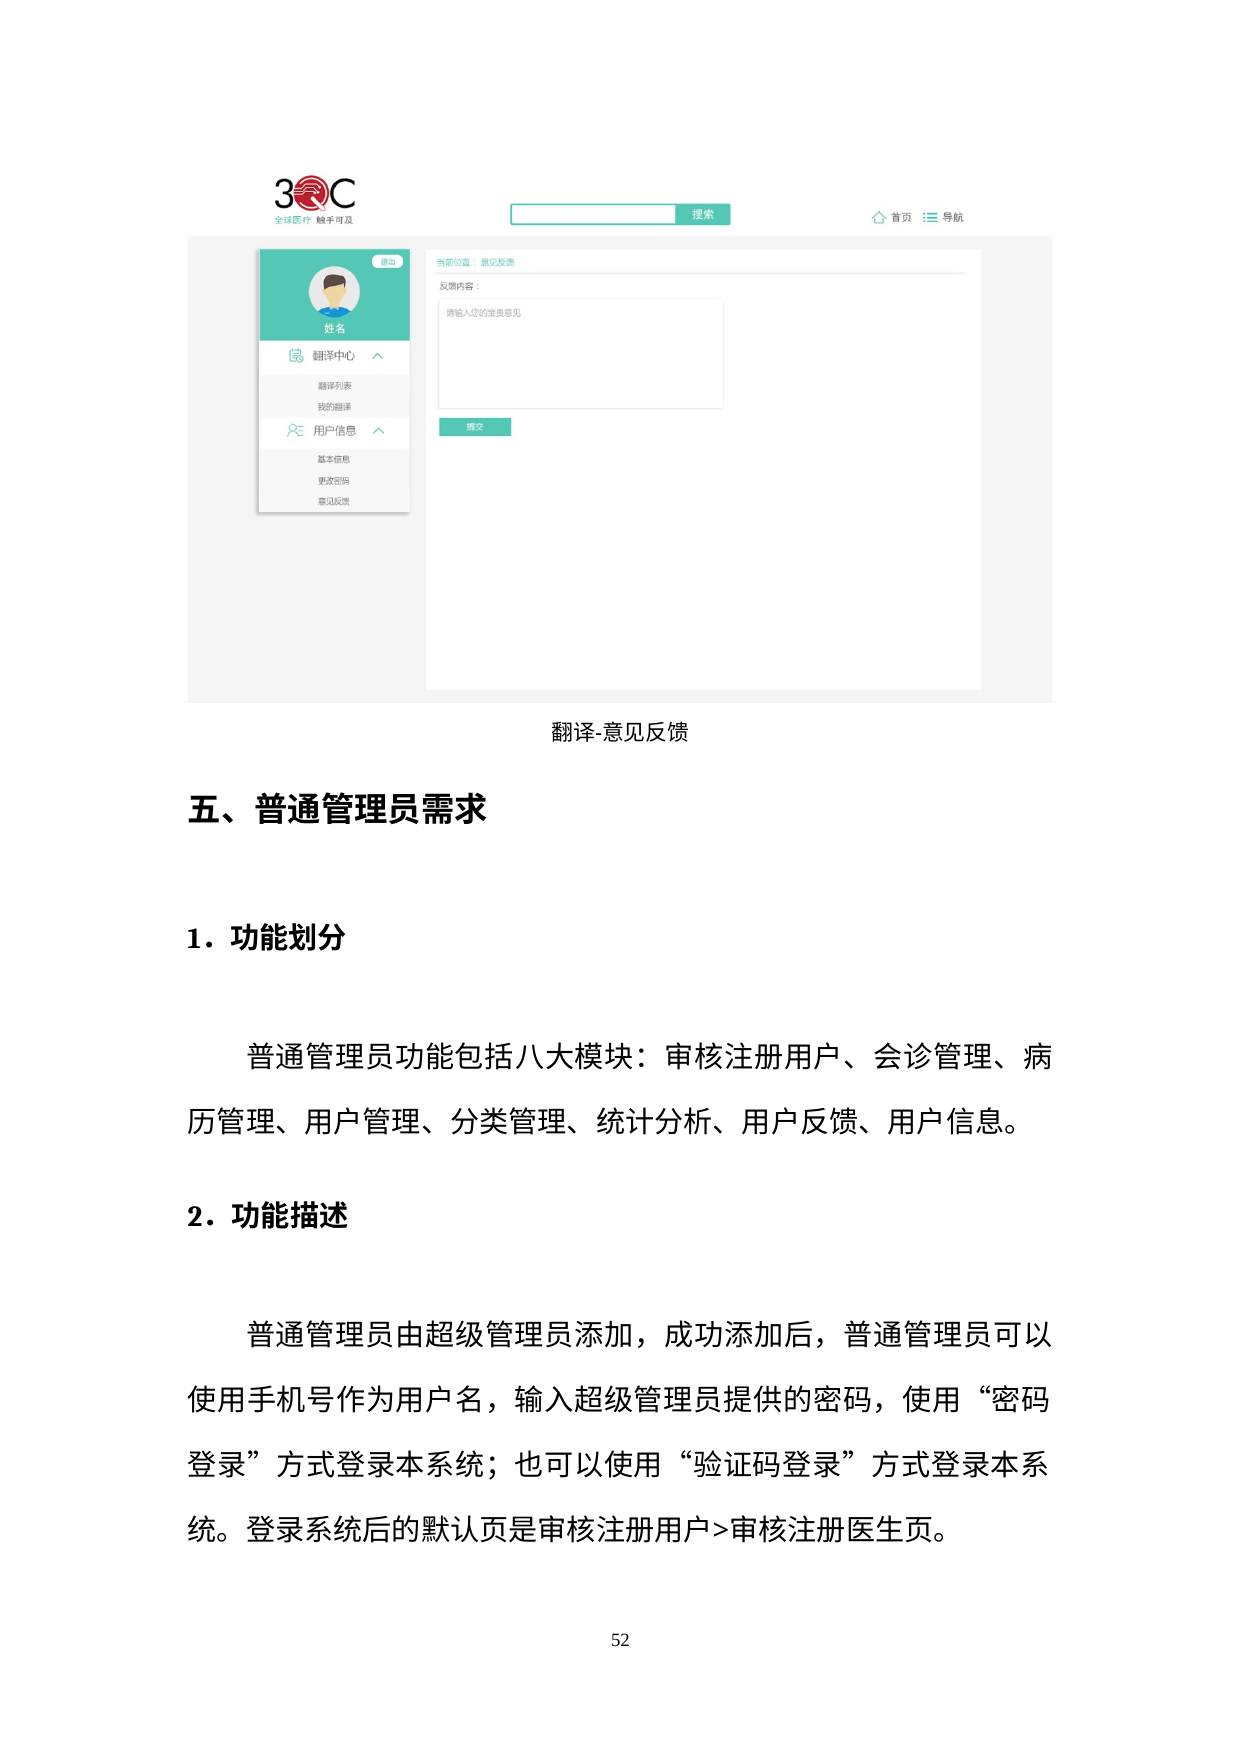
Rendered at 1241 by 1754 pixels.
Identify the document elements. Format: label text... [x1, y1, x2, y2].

picture [187, 162, 1053, 703]
subtitle 五、普通管理员需求 [187, 774, 1053, 839]
text 翻译-意见反馈 [187, 714, 1053, 747]
text 普通管理员由超级管理员添加，成功添加后，普通管理员可以使用手机号作为用户名，输入超级管理员提供的密码，使用“密码登录”方式登录本系统；也可以使用“验证码登录”方式登录本系统。登录系统后的默认页是审核注册用户>审核注册医生页。 [187, 1300, 1053, 1560]
subtitle 2．功能描述 [187, 1181, 1053, 1246]
subtitle 1．功能划分 [187, 903, 1053, 968]
text 普通管理员功能包括八大模块：审核注册用户、会诊管理、病历管理、用户管理、分类管理、统计分析、用户反馈、用户信息。 [187, 1022, 1053, 1152]
